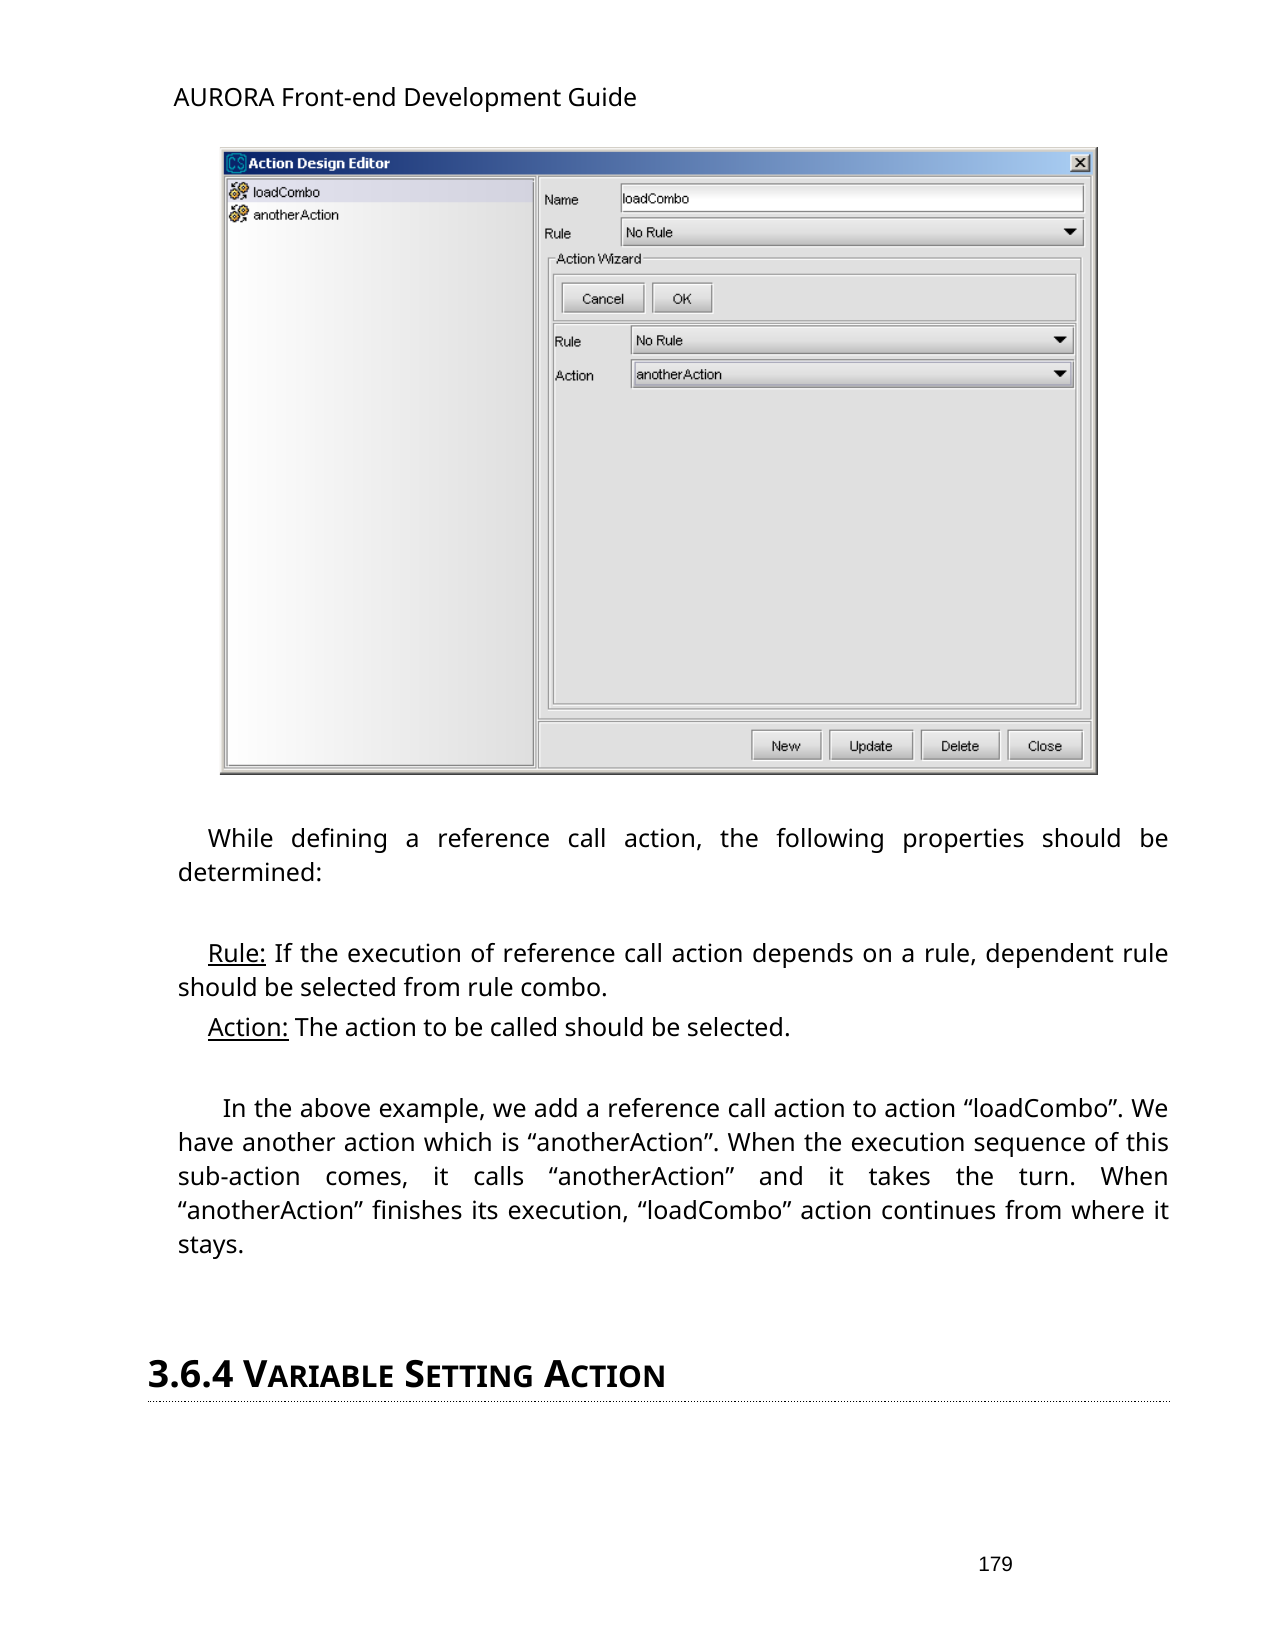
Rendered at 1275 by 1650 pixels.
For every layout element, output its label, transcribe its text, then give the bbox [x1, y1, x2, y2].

picture [219, 147, 1098, 775]
text In the above example, we add a reference call action to action “loadCombo”. We have another action which is “anotherAction”. When the execution sequence of this sub-action comes, it calls “anotherAction” and it takes the turn. When “anotherAction” finishes its execution, “loadCombo” action continues from where it stays. [148, 1090, 1170, 1261]
text Action: The action to be called should be selected. [178, 1010, 1170, 1044]
subtitle 3.6.4 Variable Setting Action [148, 1348, 1170, 1402]
text Rule: If the execution of reference call action depends on a rule, dependent rule should be selected from rule combo. [178, 935, 1170, 1003]
text While defining a reference call action, the following properties should be determined: [178, 821, 1170, 889]
